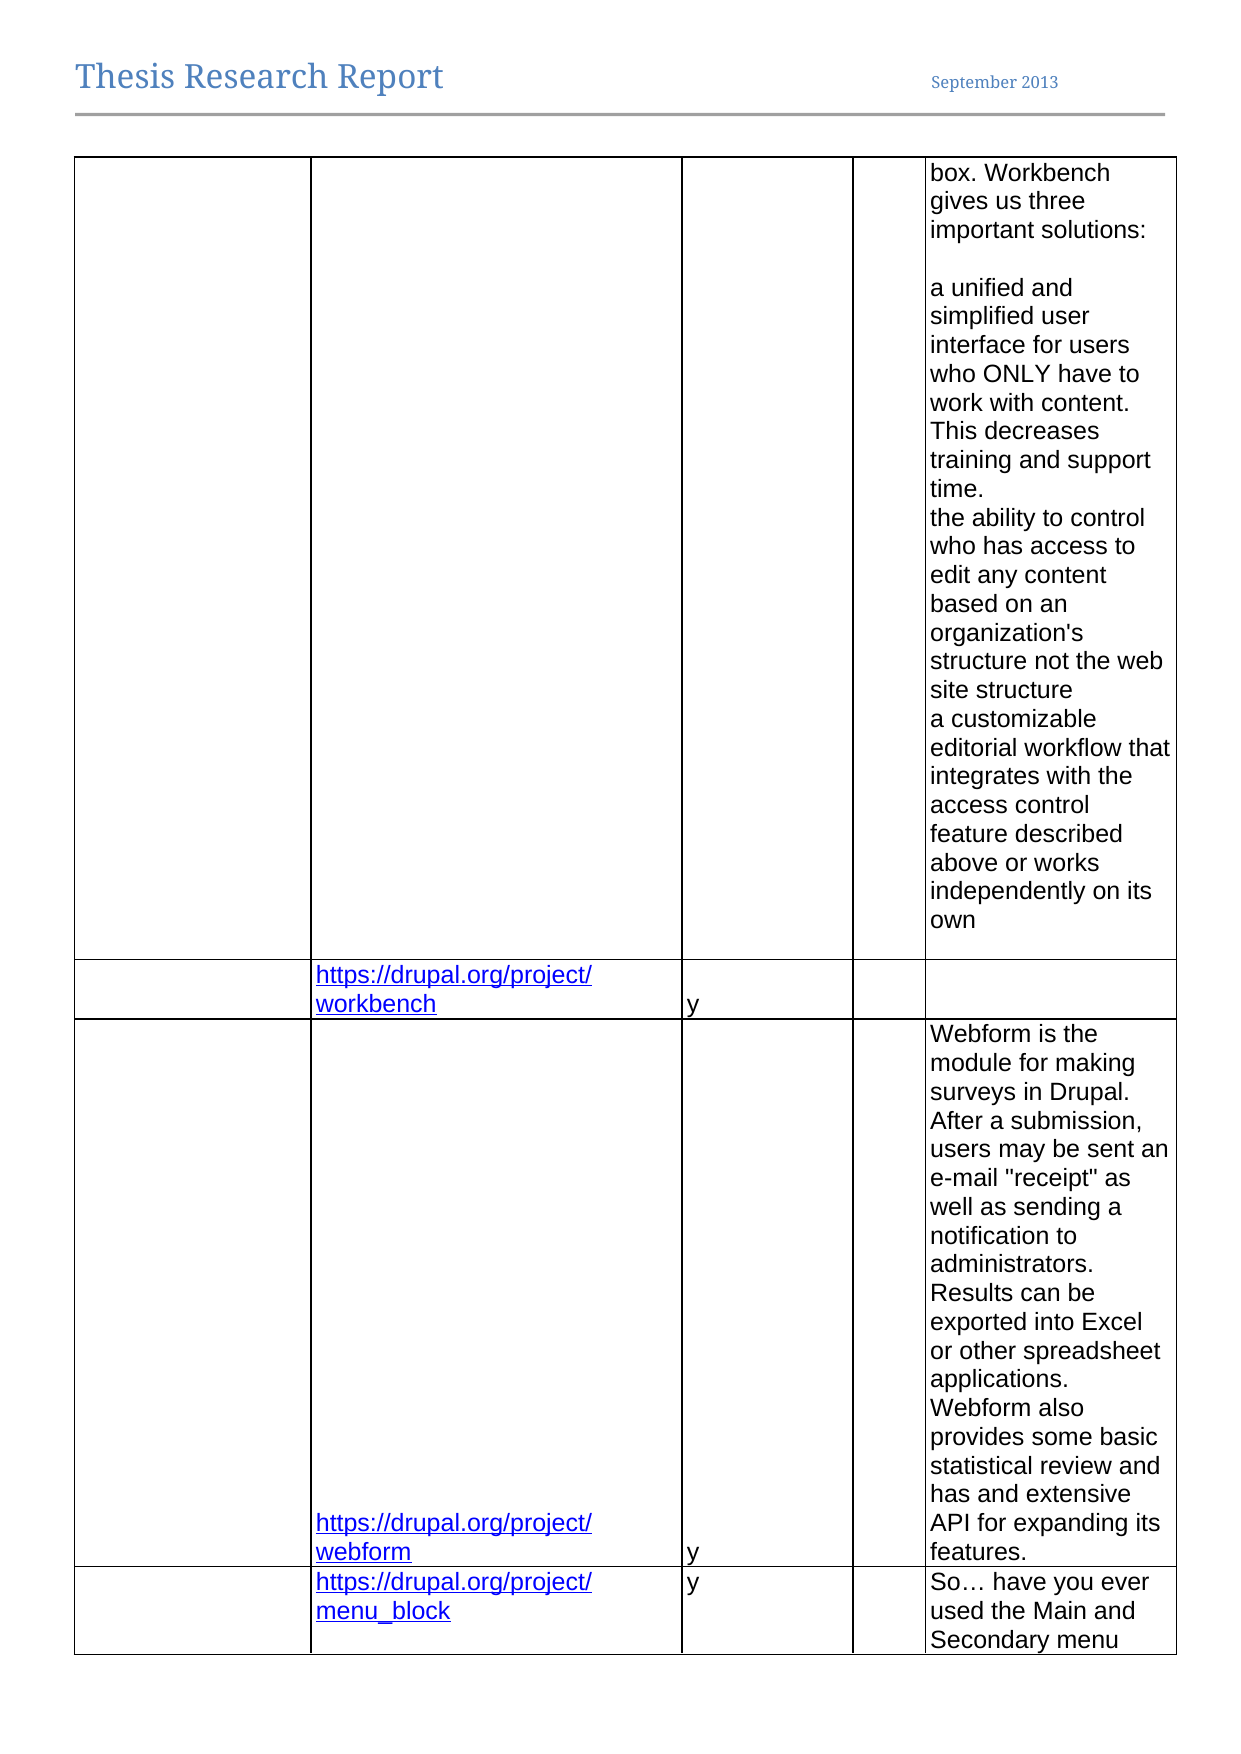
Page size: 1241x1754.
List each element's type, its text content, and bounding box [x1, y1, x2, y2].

table_cell [854, 1567, 925, 1653]
table_cell [854, 960, 925, 1018]
table_cell y [683, 960, 852, 1018]
table_cell [683, 158, 852, 959]
table_cell [75, 1020, 310, 1566]
table_cell [926, 960, 1176, 1018]
table_cell Webform is the module for making surveys in Drupal. After a submission, users may be sent an e-mail "receipt" as well as sending a notification to administrators. Results can be exported into Excel or other spreadsheet applications. Webform also provides some basic statistical review and has and extensive API for expanding its features. [926, 1020, 1176, 1566]
table_cell [75, 158, 310, 959]
table_cell https://drupal.org/project/webform [312, 1020, 681, 1566]
table_cell [75, 960, 310, 1018]
table_cell y [683, 1567, 852, 1653]
table_cell https://drupal.org/project/workbench [312, 960, 681, 1018]
table_cell [854, 158, 925, 959]
table_cell [75, 1567, 310, 1653]
table_cell [854, 1020, 925, 1566]
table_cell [926, 158, 1176, 959]
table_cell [926, 1567, 1176, 1653]
table_cell y [683, 1020, 852, 1566]
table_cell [312, 158, 681, 959]
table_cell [312, 1567, 681, 1653]
